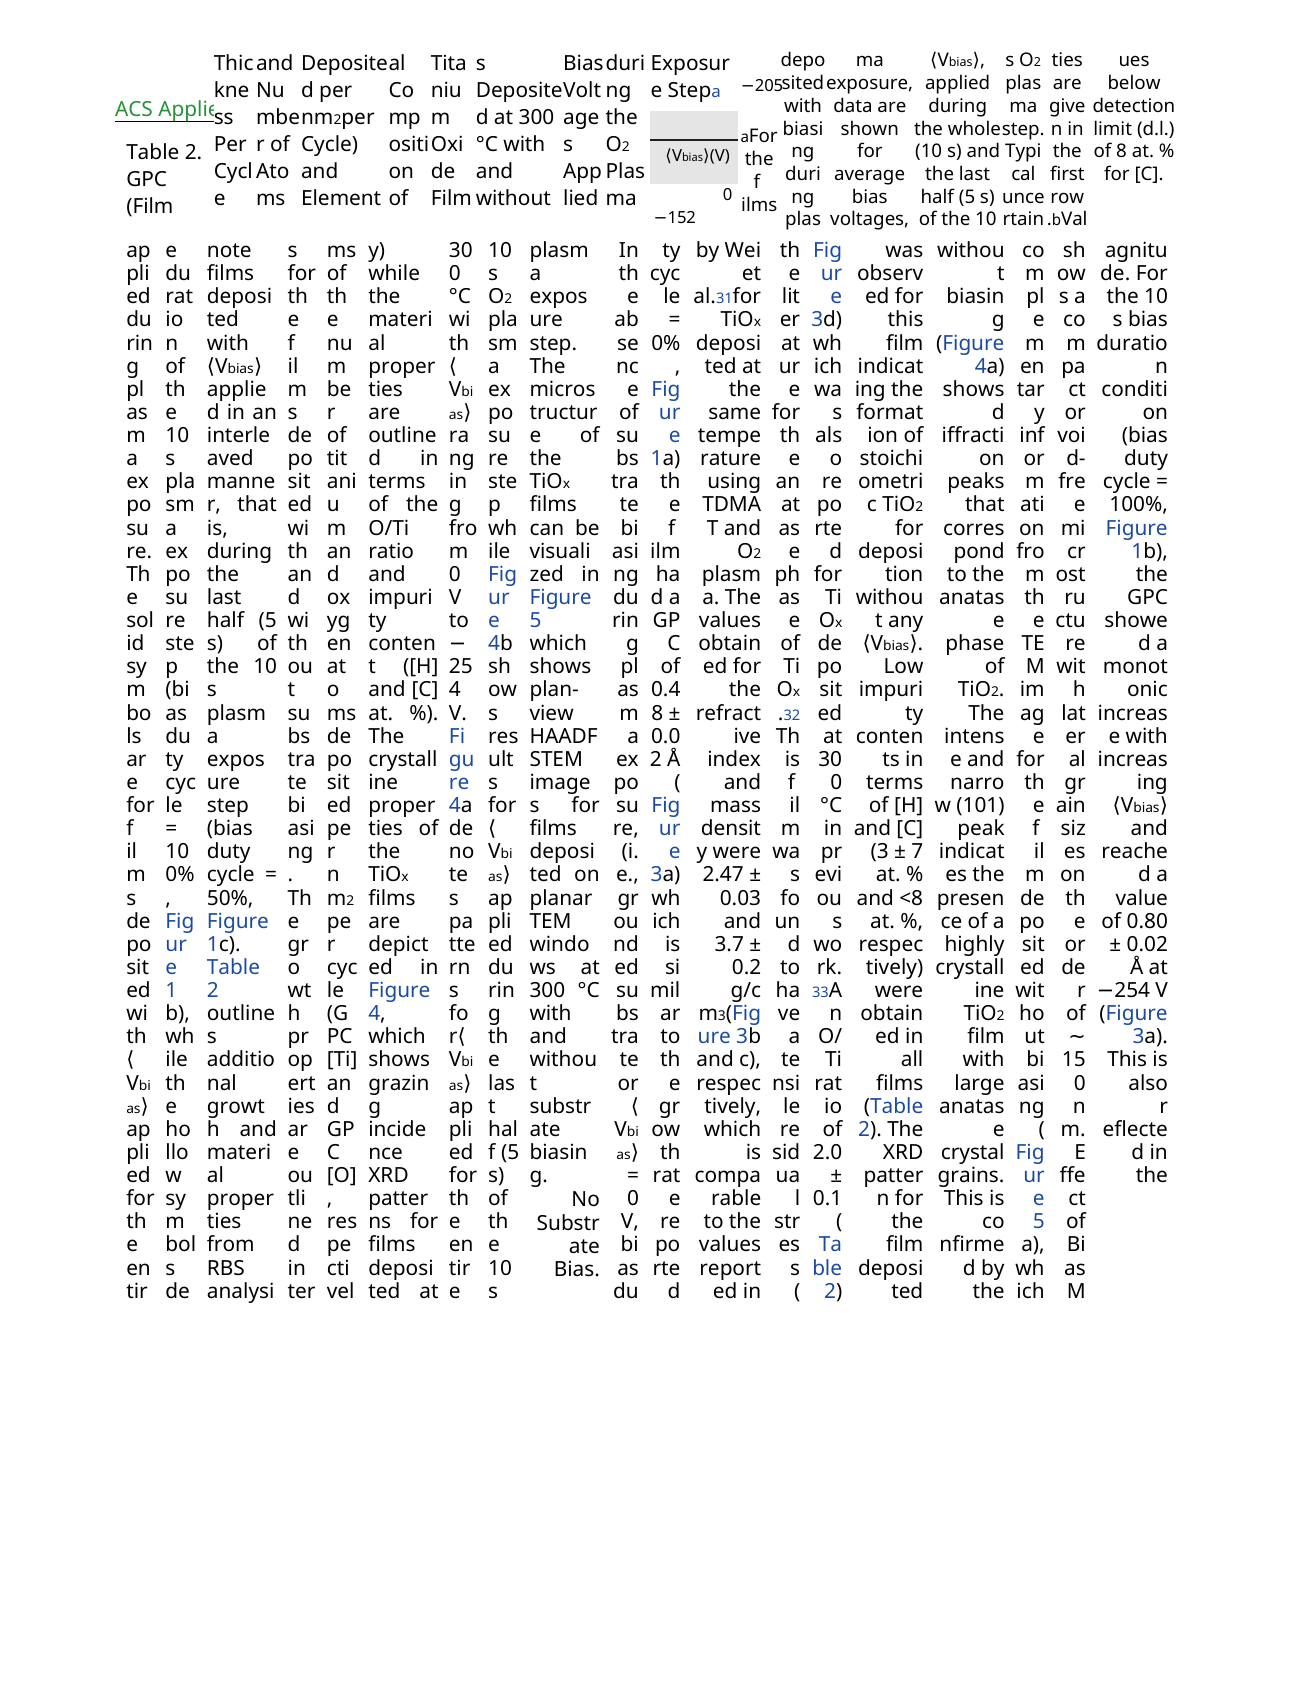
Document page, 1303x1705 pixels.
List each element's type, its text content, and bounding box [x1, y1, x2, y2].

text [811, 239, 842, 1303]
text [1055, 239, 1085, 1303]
table_header [650, 111, 738, 139]
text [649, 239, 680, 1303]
text Table 2. GPC (Film Thickness Per Cycle and Number of Atoms Deposited per nm2per Cycle) and Elemental Composition of Titanium Oxide Films Deposited at 300 °C with and without Bias Voltages Applied during the O2 Plasma Exposure Stepa [126, 49, 738, 219]
table_cell 0 [650, 184, 738, 204]
table_cell ⟨Vbias⟩(V) [650, 141, 738, 184]
table_cell −152 [650, 205, 738, 227]
table_cell −205 [738, 49, 780, 120]
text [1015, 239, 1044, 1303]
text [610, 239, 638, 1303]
table_header ACS Applied Materials & Interfaces [115, 98, 213, 121]
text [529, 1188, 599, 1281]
text aFor the films deposited with biasing during plasma exposure, data are shown for average bias voltages, ⟨Vbias⟩, applied during the whole (10 s) and the last half (5 s) of the 10 s O2 plasma step. Typical uncertainties are given in the first row.bValues below detection limit (d.l.) of 8 at. % for [C]. [738, 49, 1178, 230]
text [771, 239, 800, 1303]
